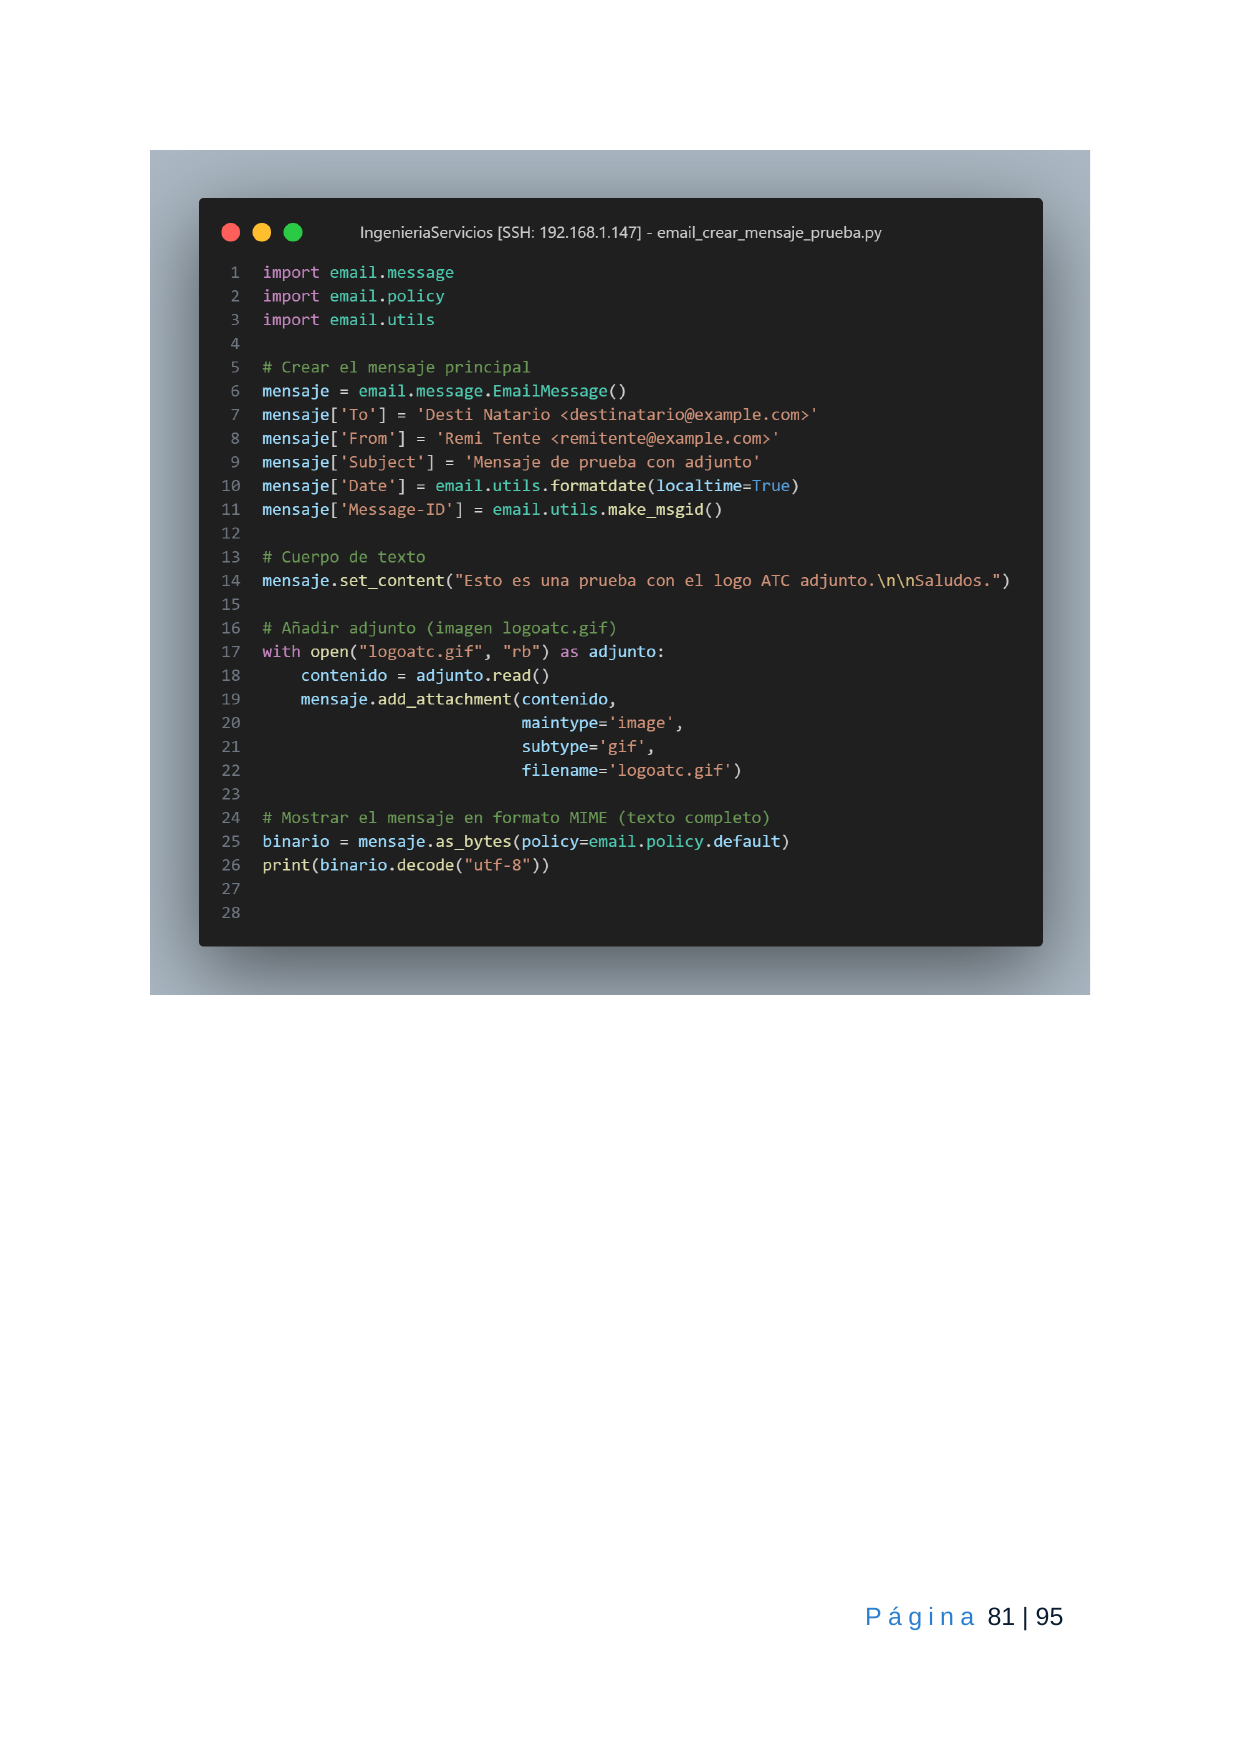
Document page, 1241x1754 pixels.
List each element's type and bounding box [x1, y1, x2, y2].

picture [150, 150, 1091, 995]
